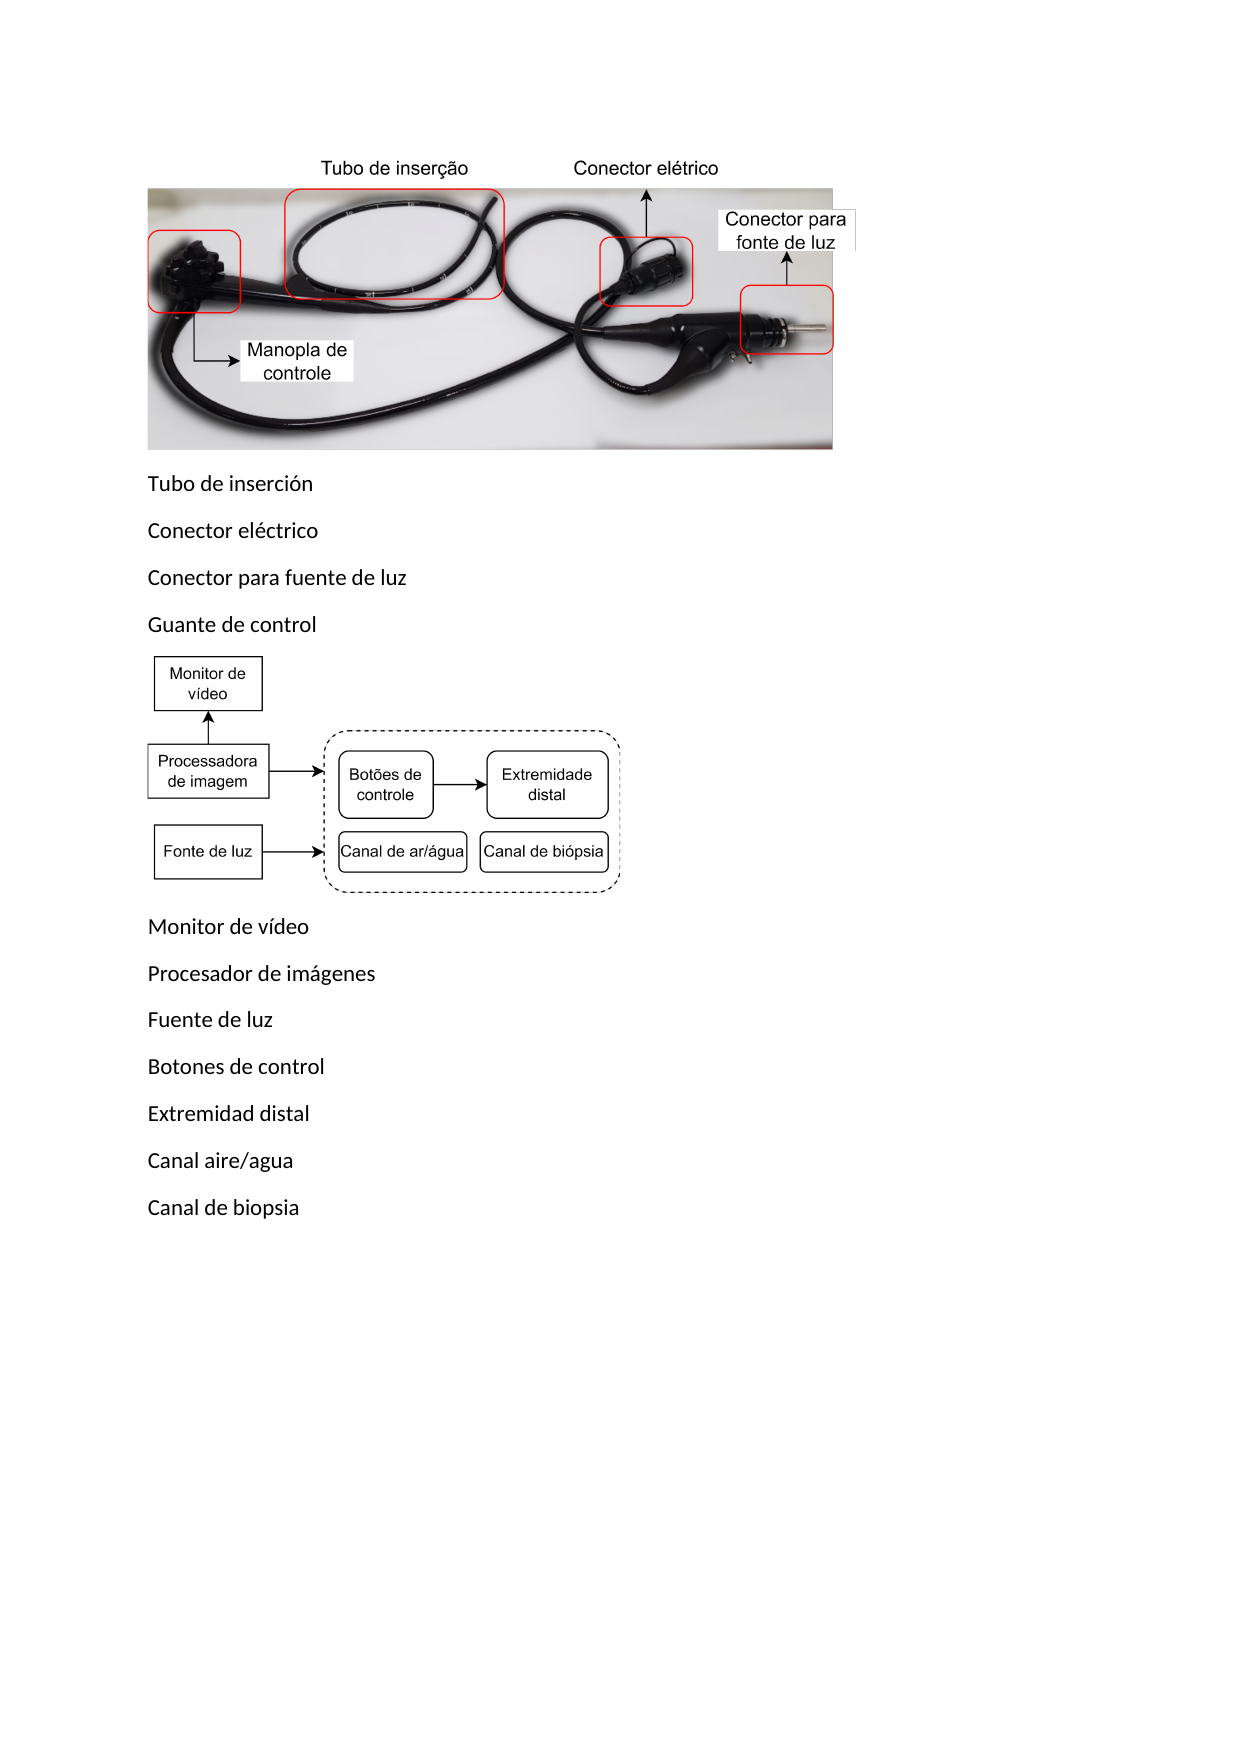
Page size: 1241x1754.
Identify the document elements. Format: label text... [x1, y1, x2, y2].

text Conector para fuente de luz [148, 563, 1093, 591]
text Conector eléctrico [148, 516, 1093, 544]
text Tubo de inserción [148, 469, 1093, 497]
text Guante de control [148, 610, 1093, 638]
text Canal aire/agua [148, 1146, 1093, 1174]
text Canal de biopsia [148, 1193, 1093, 1221]
picture [147, 656, 621, 893]
text Monitor de vídeo [148, 912, 1093, 940]
text Botones de control [148, 1052, 1093, 1081]
text Procesador de imágenes [148, 959, 1093, 987]
picture [147, 147, 857, 451]
text Extremidad distal [148, 1099, 1093, 1127]
text Fuente de luz [148, 1006, 1093, 1034]
